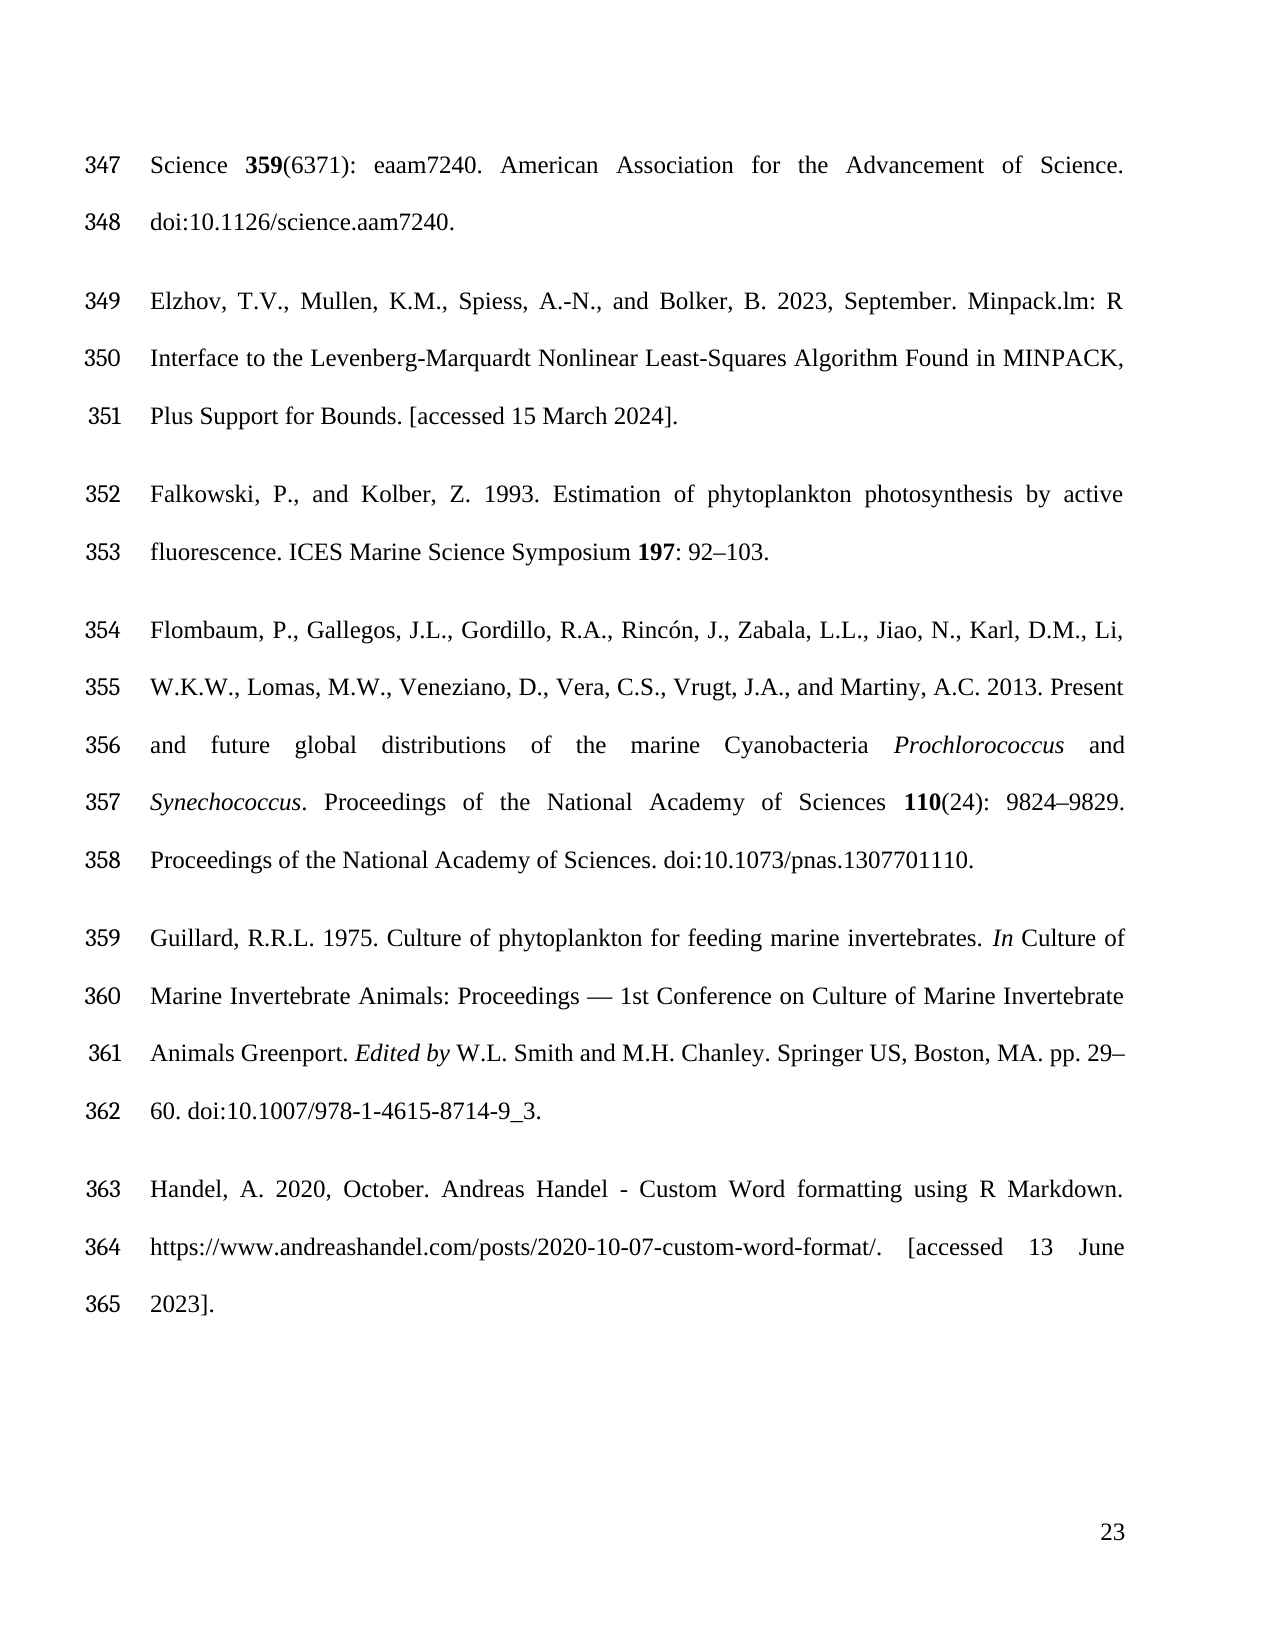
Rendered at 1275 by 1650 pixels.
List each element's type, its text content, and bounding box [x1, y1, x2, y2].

text Elzhov, T.V., Mullen, K.M., Spiess, A.-N., and Bolker, B. 2023, September. Minpack.lm: R Interface to the Levenberg-Marquardt Nonlinear Least-Squares Algorithm Found in MINPACK, Plus Support for Bounds. [accessed 15 March 2024]. [150, 286, 1125, 429]
text Falkowski, P., and Kolber, Z. 1993. Estimation of phytoplankton photosynthesis by active fluorescence. ICES Marine Science Symposium 197: 92–103. [150, 479, 1125, 565]
text Guillard, R.R.L. 1975. Culture of phytoplankton for feeding marine invertebrates. In Culture of Marine Invertebrate Animals: Proceedings — 1st Conference on Culture of Marine Invertebrate Animals Greenport. Edited by W.L. Smith and M.H. Chanley. Springer US, Boston, MA. pp. 29–60. doi:10.1007/978-1-4615-8714-9_3. [150, 923, 1125, 1124]
text Flombaum, P., Gallegos, J.L., Gordillo, R.A., Rincón, J., Zabala, L.L., Jiao, N., Karl, D.M., Li, W.K.W., Lomas, M.W., Veneziano, D., Vera, C.S., Vrugt, J.A., and Martiny, A.C. 2013. Present and future global distributions of the marine Cyanobacteria Prochlorococcus and Synechococcus. Proceedings of the National Academy of Sciences 110(24): 9824–9829. Proceedings of the National Academy of Sciences. doi:10.1073/pnas.1307701110. [150, 615, 1125, 874]
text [150, 150, 1125, 236]
text Handel, A. 2020, October. Andreas Handel - Custom Word formatting using R Markdown. https://www.andreashandel.com/posts/2020-10-07-custom-word-format/. [accessed 13 June 2023]. [150, 1174, 1125, 1318]
